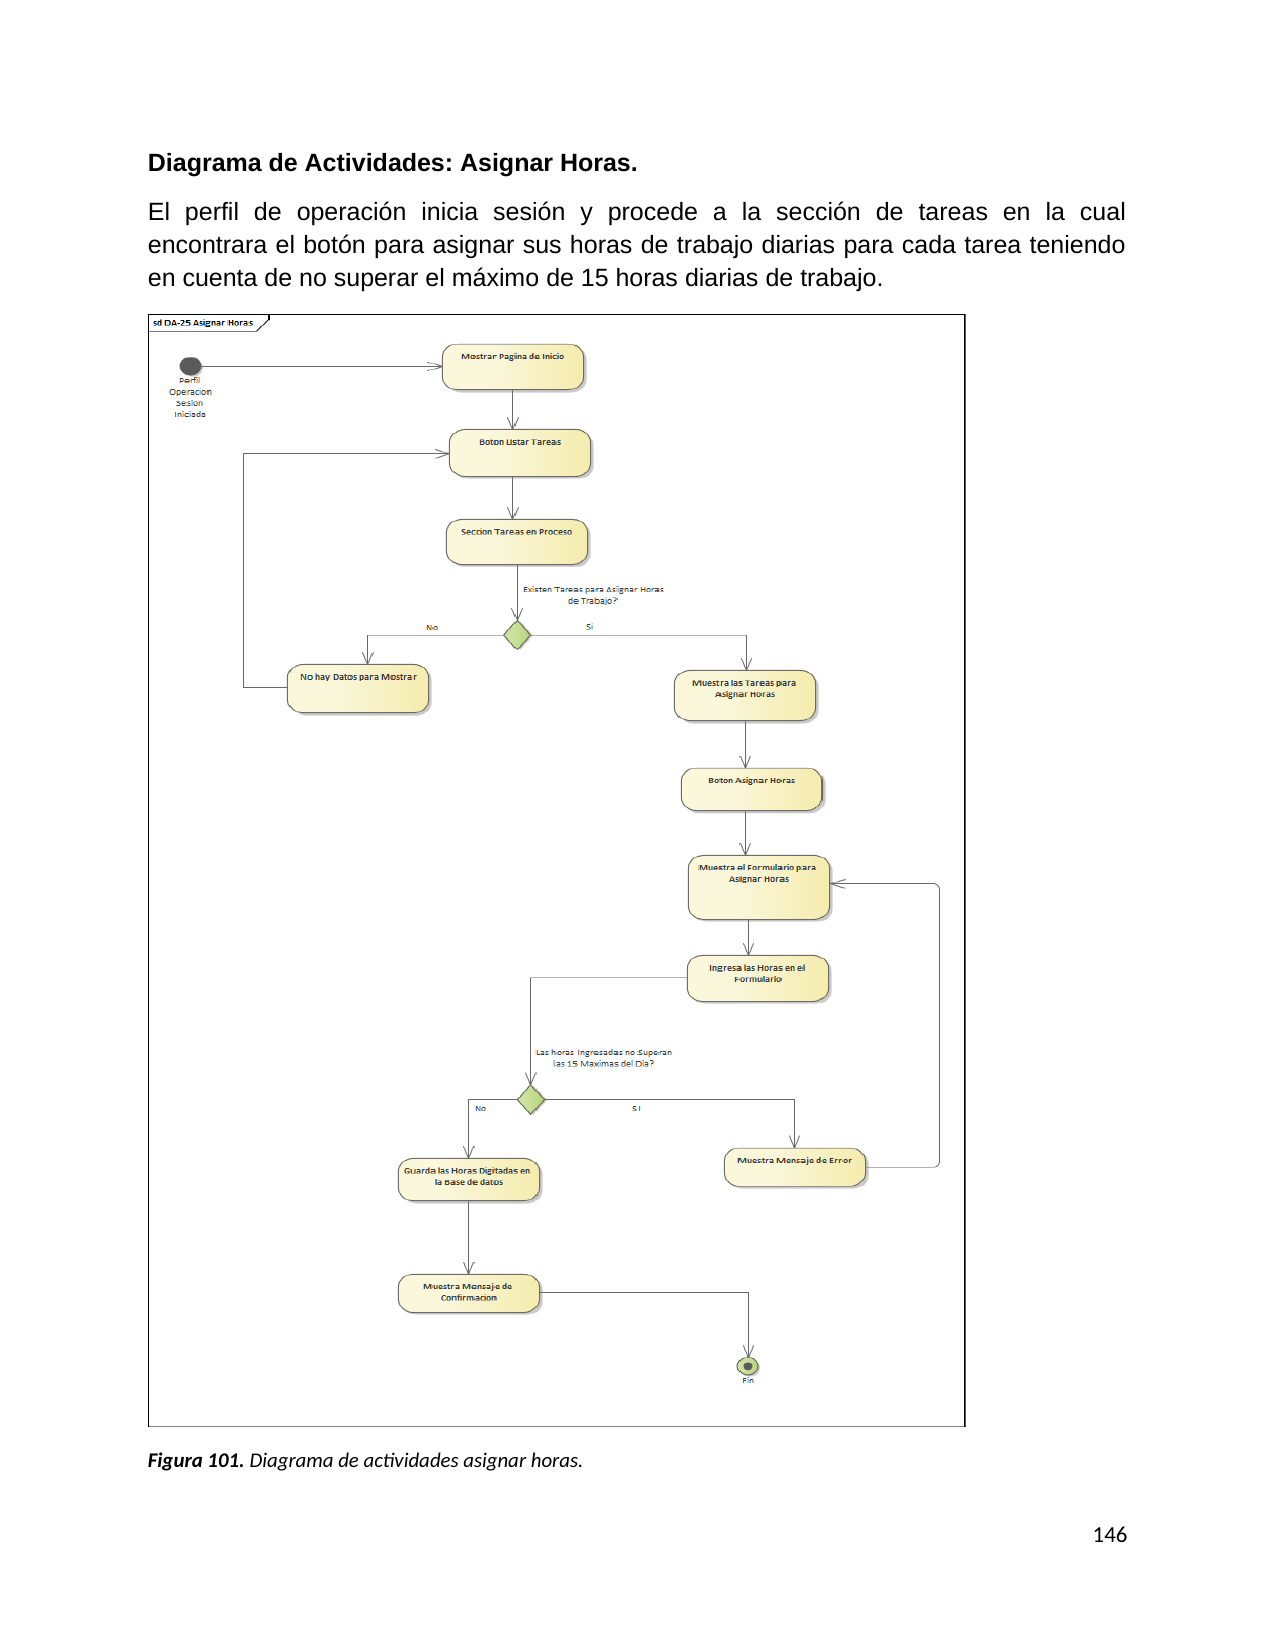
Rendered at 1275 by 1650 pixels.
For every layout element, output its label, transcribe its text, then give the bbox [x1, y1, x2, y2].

text El perfil de operación inicia sesión y procede a la sección de tareas en la cual encontrara el botón para asignar sus horas de trabajo diarias para cada tarea teniendo en cuenta de no superar el máximo de 15 horas diarias de trabajo. [148, 197, 1127, 292]
text Figura 101. Diagrama de actividades asignar horas. [148, 1448, 1127, 1473]
text Diagrama de Actividades: Asignar Horas. [148, 148, 1127, 176]
picture [147, 313, 966, 1427]
